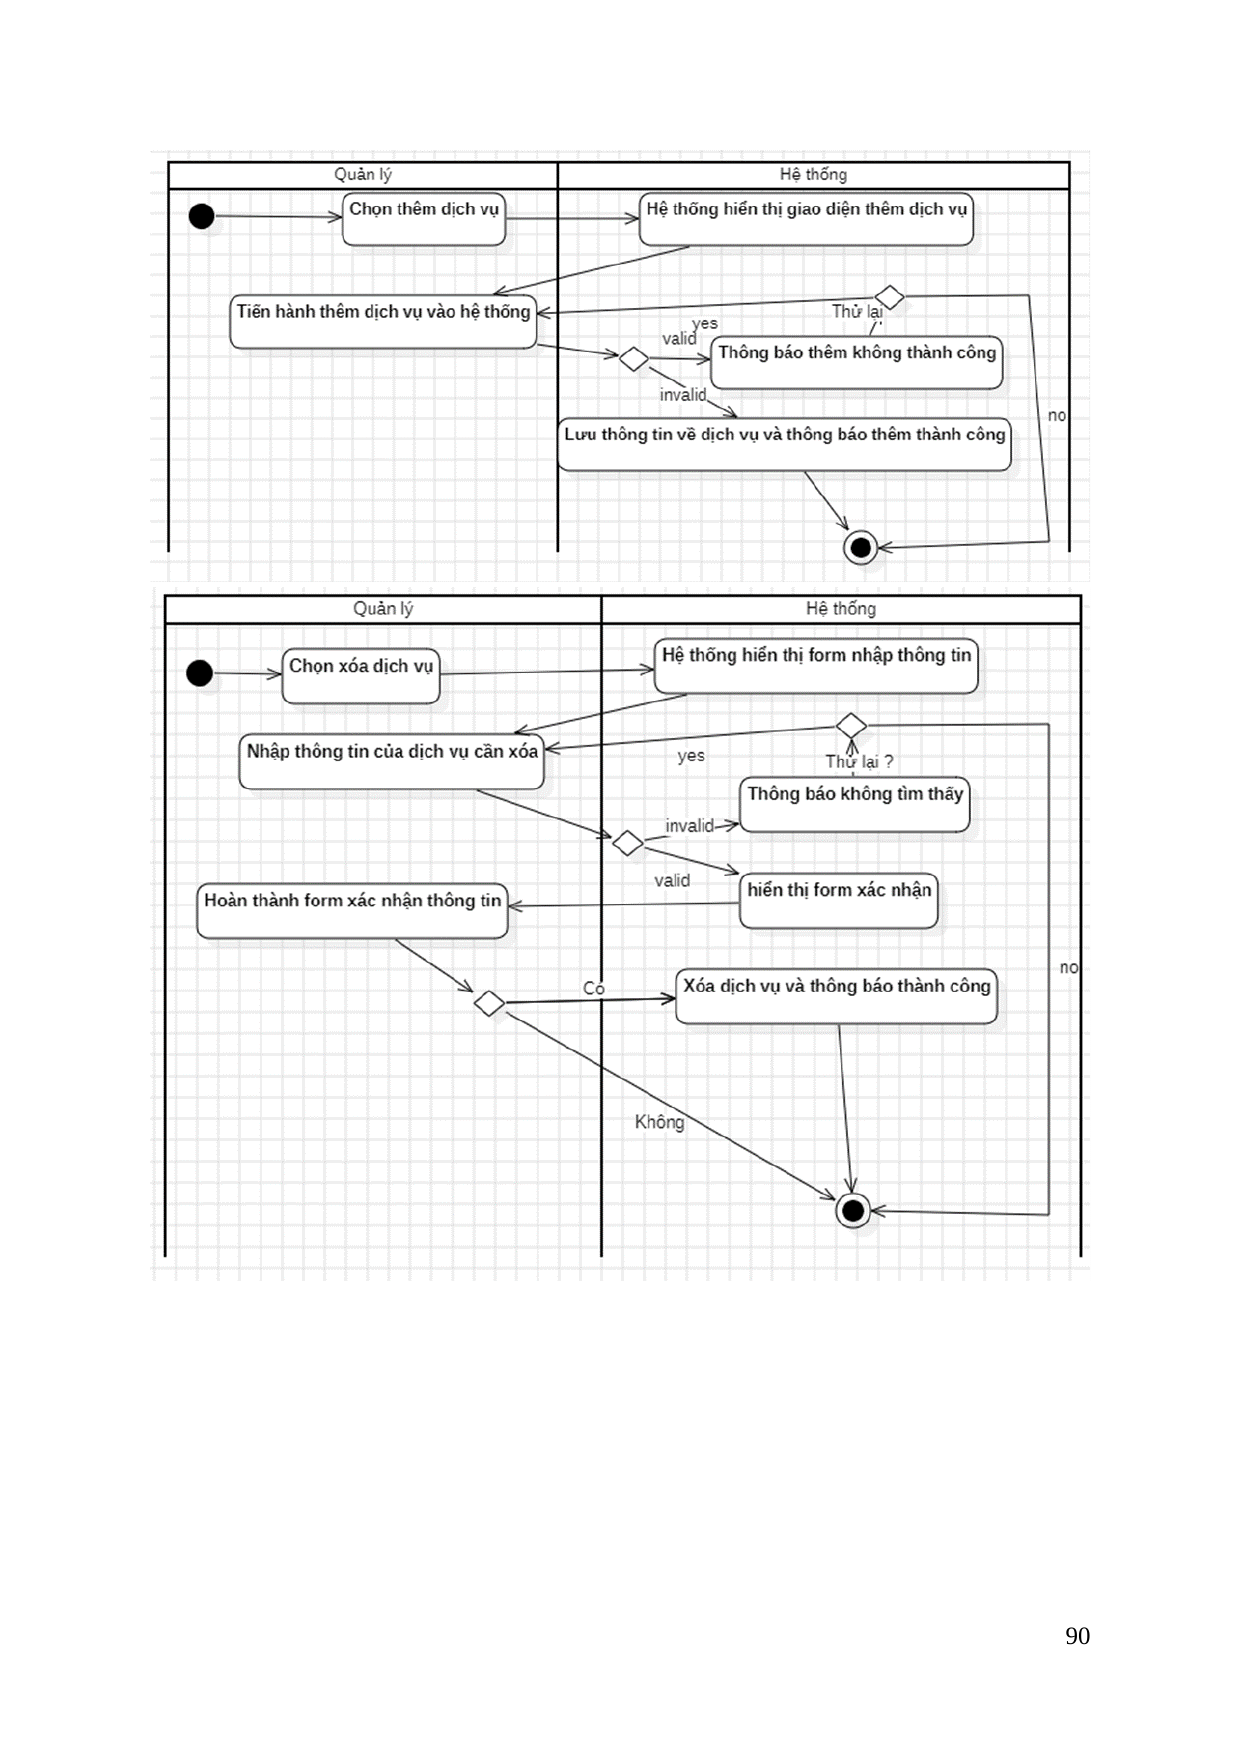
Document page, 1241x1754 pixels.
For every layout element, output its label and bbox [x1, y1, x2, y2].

picture [150, 150, 1091, 582]
picture [150, 587, 1091, 1281]
